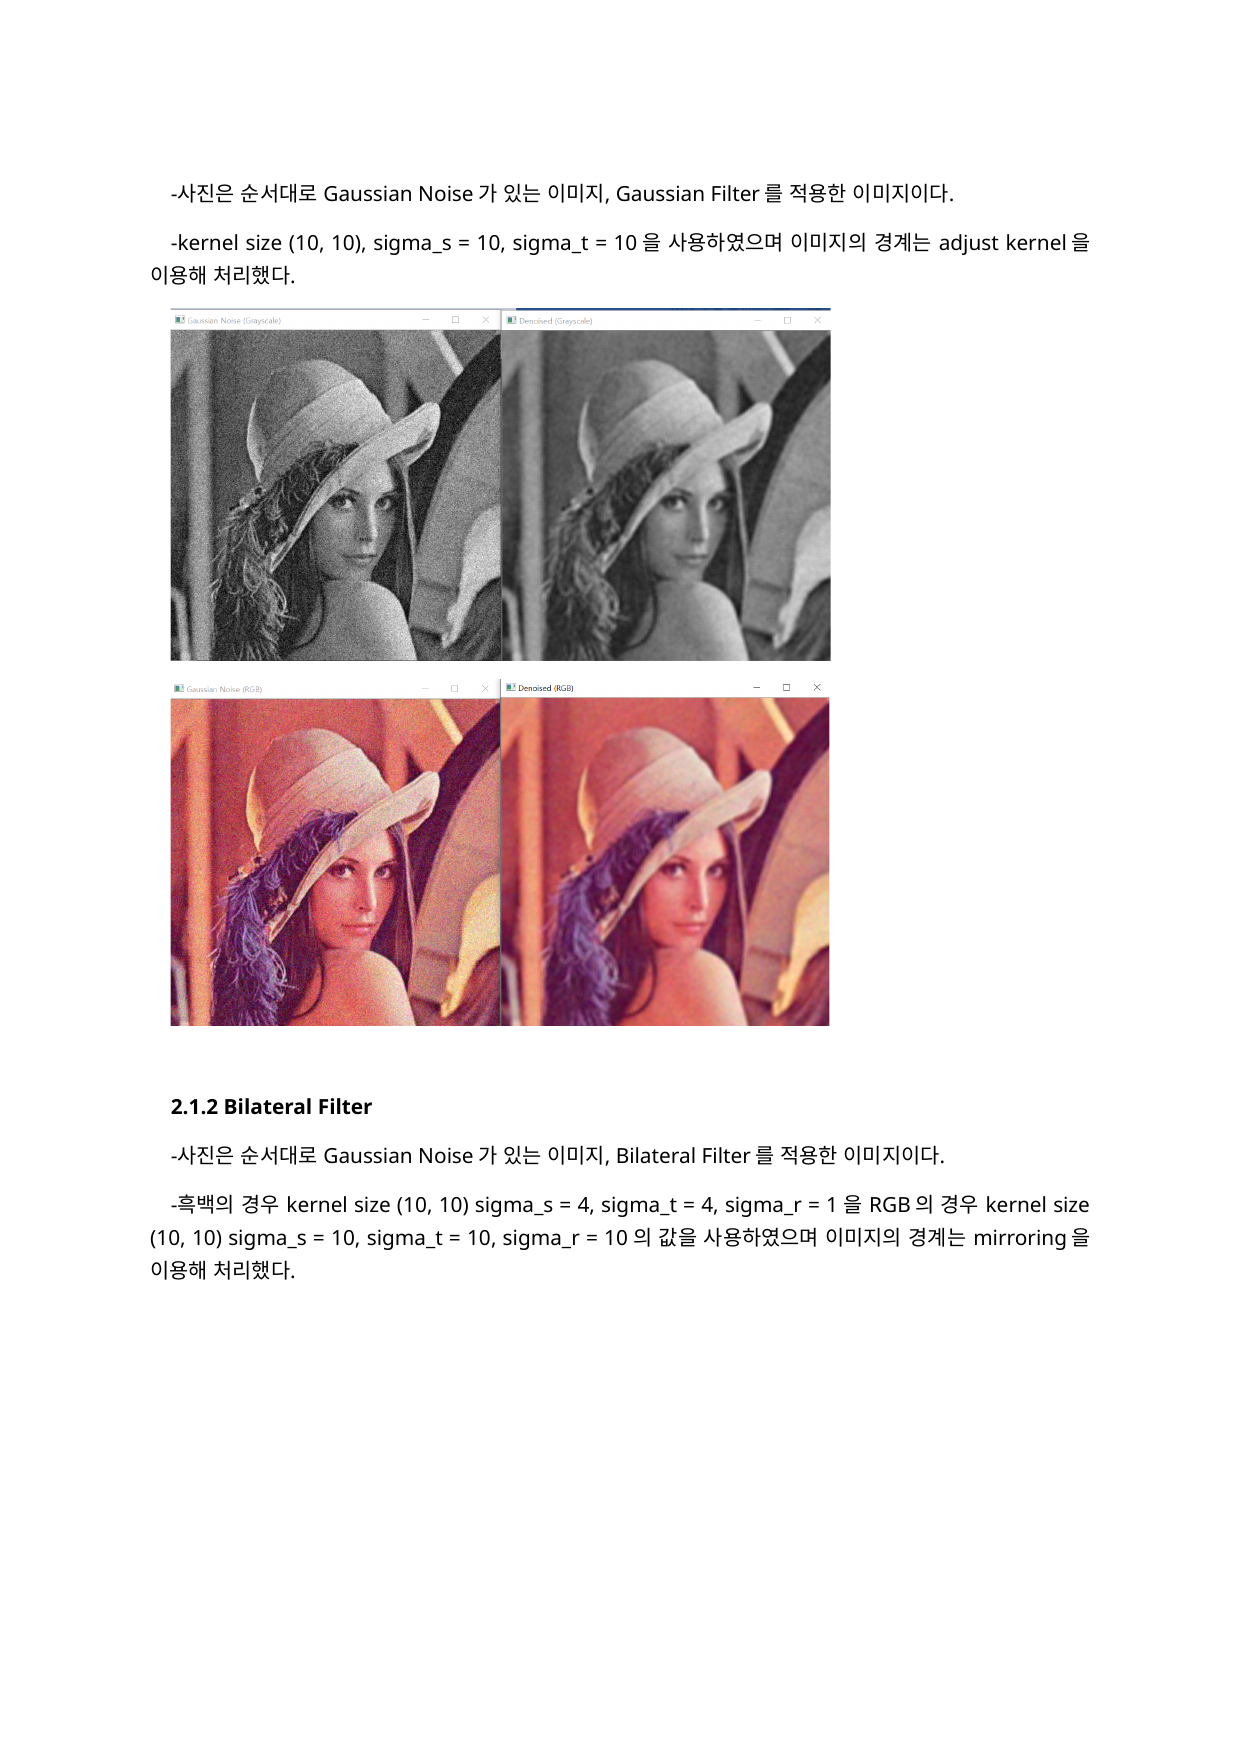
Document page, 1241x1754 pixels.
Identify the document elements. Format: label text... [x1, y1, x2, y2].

picture [170, 308, 831, 661]
picture [170, 679, 830, 1026]
text 2.1.2 Bilateral Filter [150, 1092, 1090, 1120]
text -사진은 순서대로 Gaussian Noise가 있는 이미지, Gaussian Filter를 적용한 이미지이다. [150, 177, 1090, 207]
text -사진은 순서대로 Gaussian Noise가 있는 이미지, Bilateral Filter를 적용한 이미지이다. [150, 1139, 1090, 1169]
text -kernel size (10, 10), sigma_s = 10, sigma_t = 10을 사용하였으며 이미지의 경계는 adjust kernel을 이용해 처리했다. [150, 227, 1090, 289]
text -흑백의 경우 kernel size (10, 10) sigma_s = 4, sigma_t = 4, sigma_r = 1을 RGB의 경우 kernel size (10, 10) sigma_s = 10, sigma_t = 10, sigma_r = 10의 값을 사용하였으며 이미지의 경계는 mirroring을 이용해 처리했다. [150, 1189, 1090, 1284]
